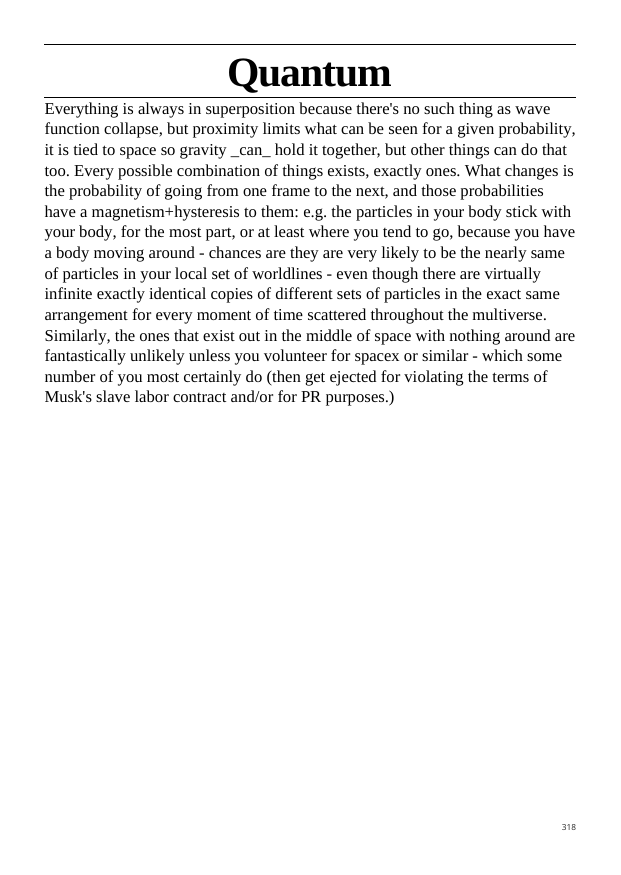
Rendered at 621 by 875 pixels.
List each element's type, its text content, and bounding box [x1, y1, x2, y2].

text Everything is always in superposition because there's no such thing as wave function collapse, but proximity limits what can be seen for a given probability, it is tied to space so gravity _can_ hold it together, but other things can do that too. Every possible combination of things exists, exactly ones. What changes is the probability of going from one frame to the next, and those probabilities have a magnetism+hysteresis to them: e.g. the particles in your body stick with your body, for the most part, or at least where you tend to go, because you have a body moving around - chances are they are very likely to be the nearly same of particles in your local set of worldlines - even though there are virtually infinite exactly identical copies of different sets of particles in the exact same arrangement for every moment of time scattered throughout the multiverse. Similarly, the ones that exist out in the middle of space with nothing around are fantastically unlikely unless you volunteer for spacex or similar - which some number of you most certainly do (then get ejected for violating the terms of Musk's slave labor contract and/or for PR purposes.) [44, 98, 576, 406]
subtitle Quantum [44, 45, 576, 97]
